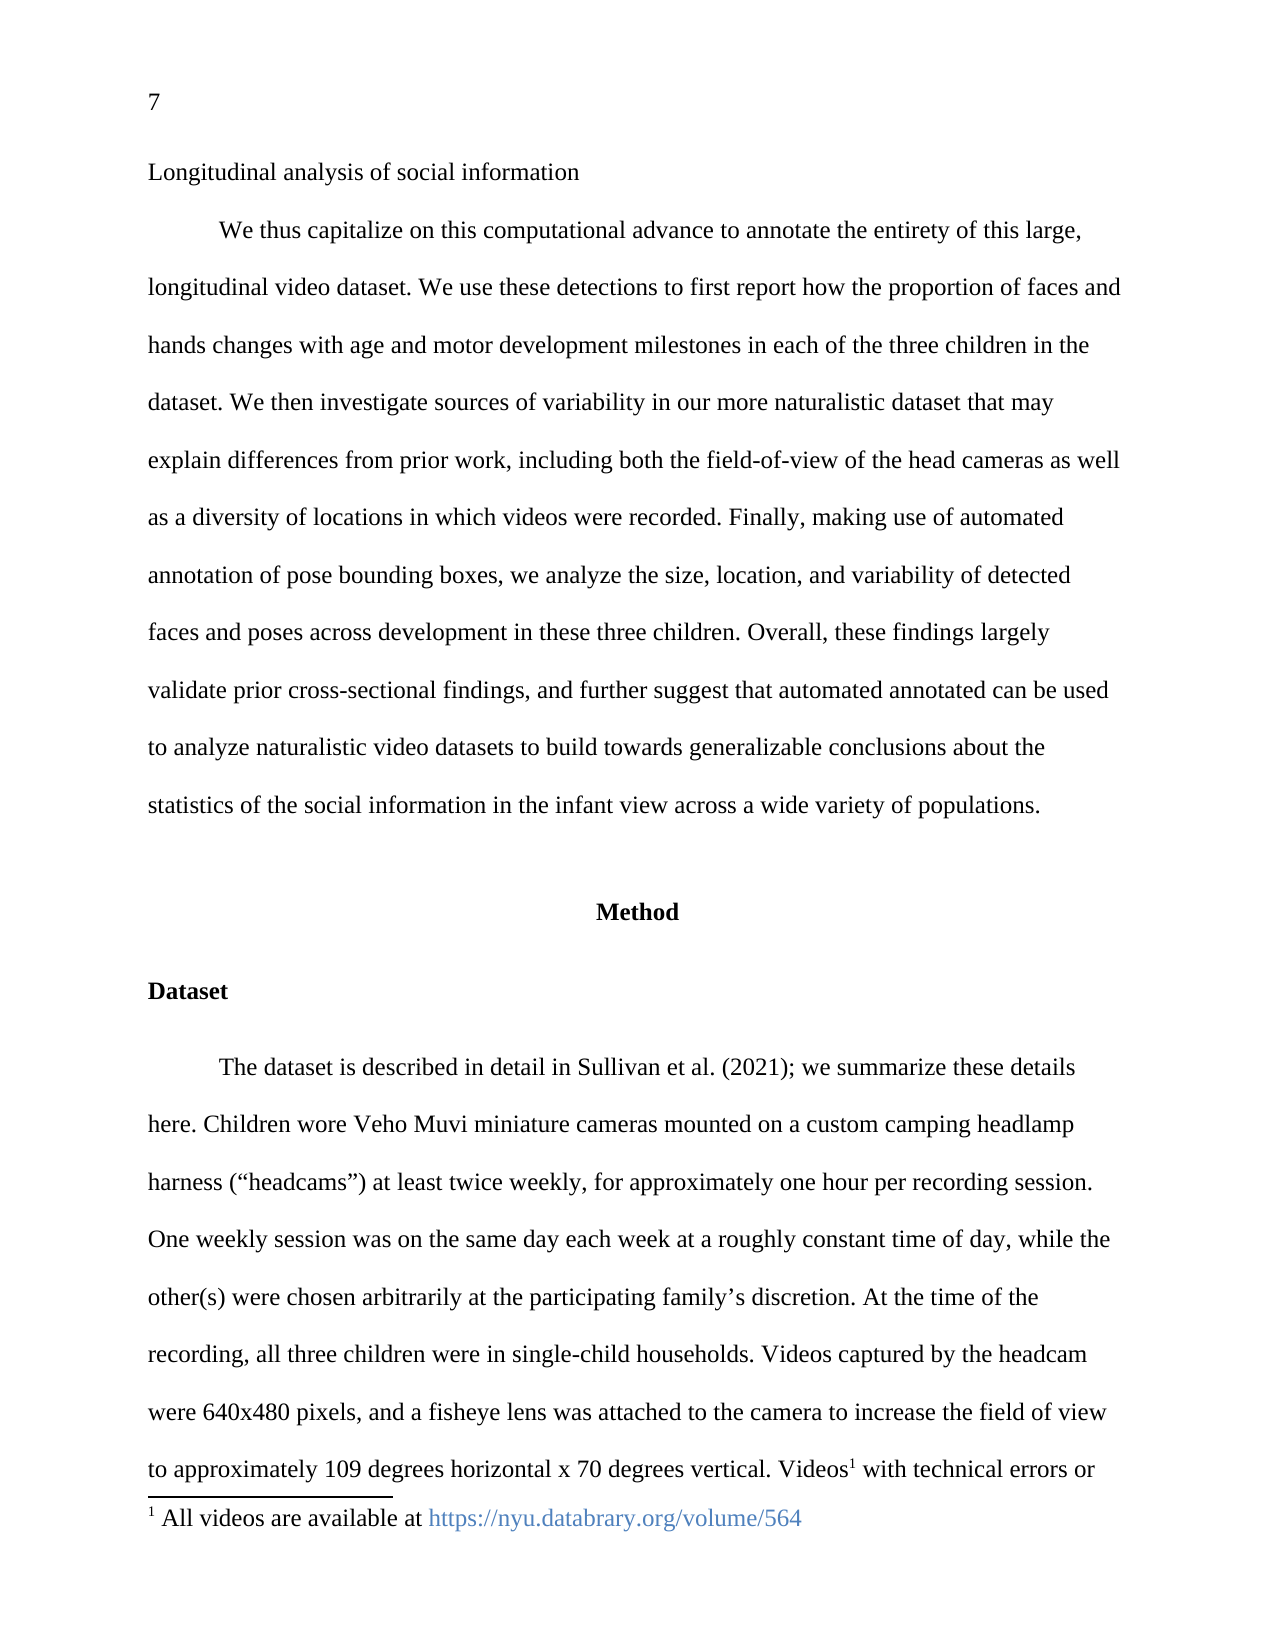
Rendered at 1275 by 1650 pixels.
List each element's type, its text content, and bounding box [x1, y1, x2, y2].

subtitle Method [148, 897, 1127, 926]
subtitle Dataset [148, 976, 1127, 1004]
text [148, 1052, 1127, 1483]
text We thus capitalize on this computational advance to annotate the entirety of this large, longitudinal video dataset. We use these detections to first report how the proportion of faces and hands changes with age and motor development milestones in each of the three children in the dataset. We then investigate sources of variability in our more naturalistic dataset that may explain differences from prior work, including both the field-of-view of the head cameras as well as a diversity of locations in which videos were recorded. Finally, making use of automated annotation of pose bounding boxes, we analyze the size, location, and variability of detected faces and poses across development in these three children. Overall, these findings largely validate prior cross-sectional findings, and further suggest that automated annotated can be used to analyze naturalistic video datasets to build towards generalizable conclusions about the statistics of the social information in the infant view across a wide variety of populations. [148, 215, 1127, 819]
